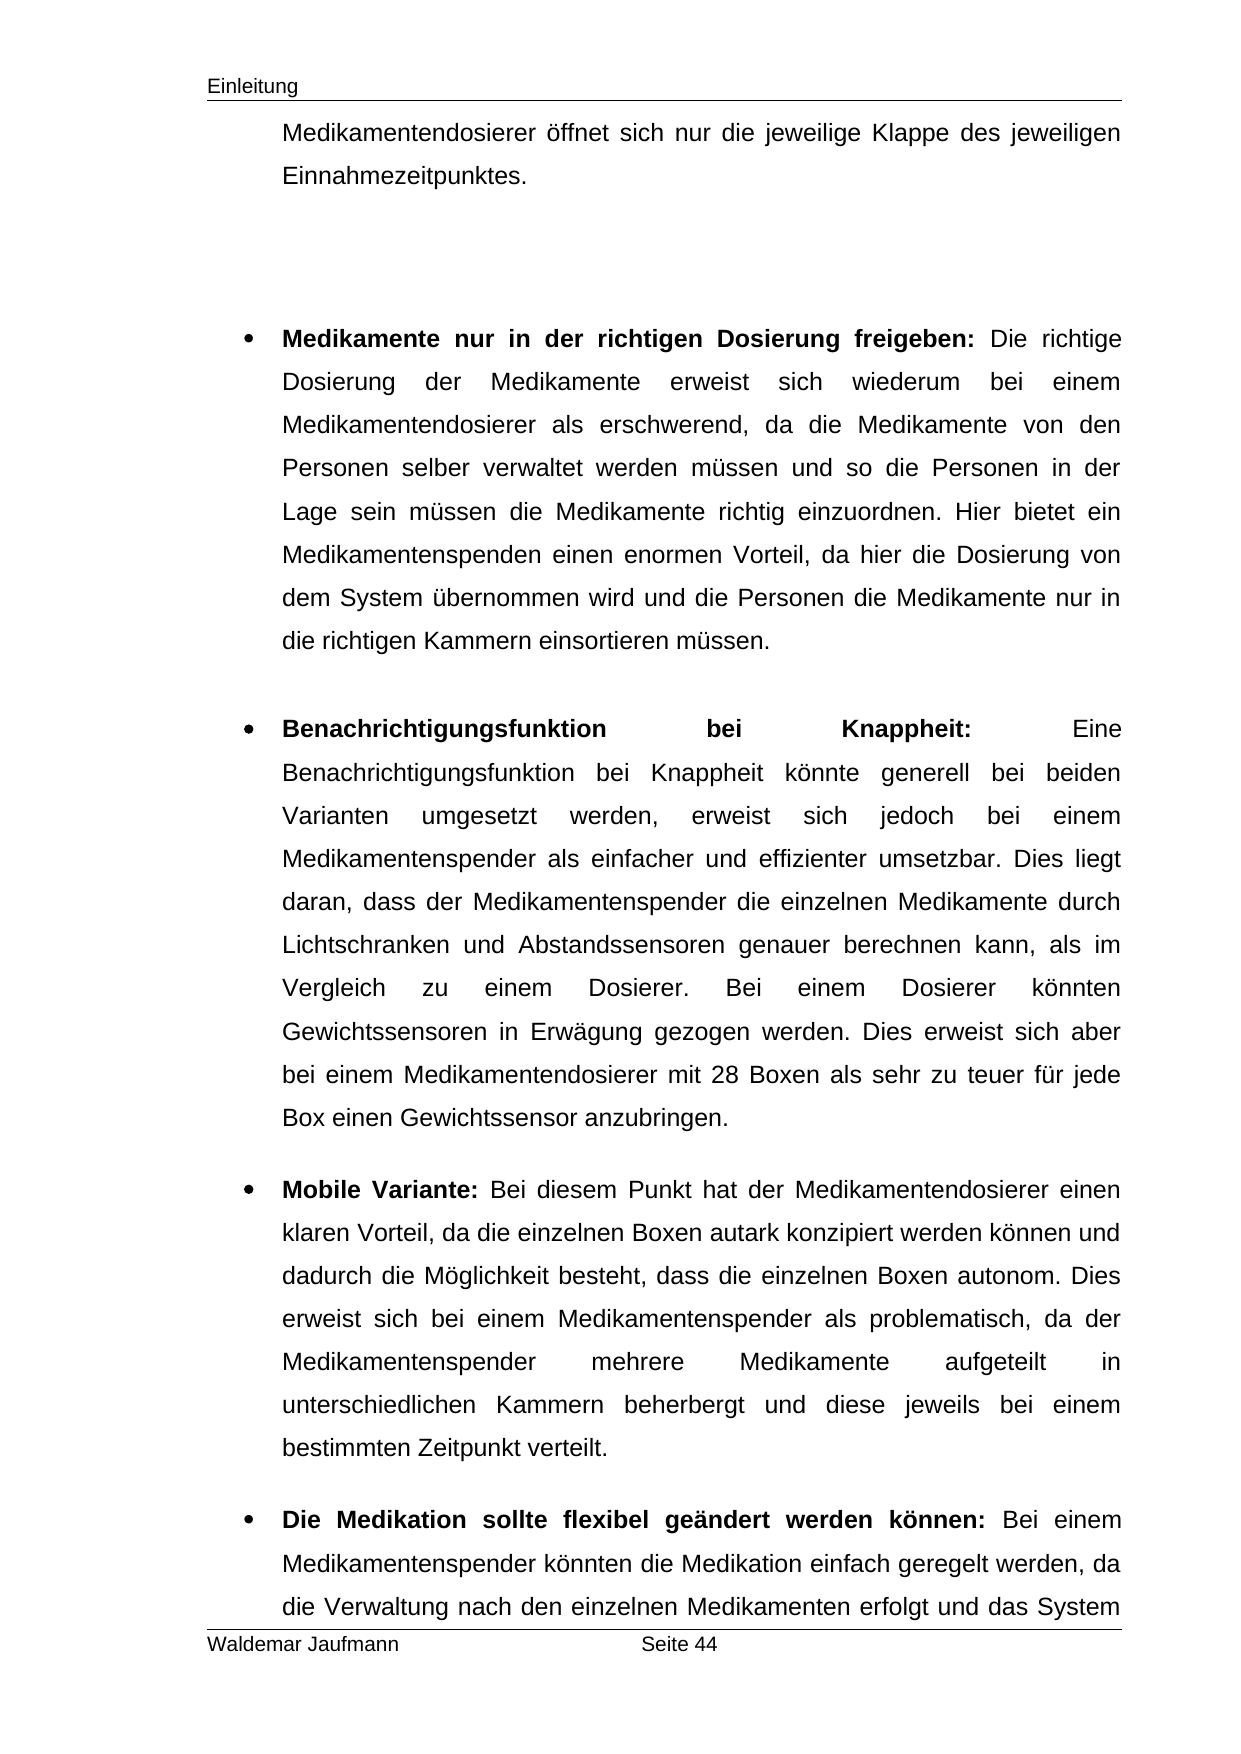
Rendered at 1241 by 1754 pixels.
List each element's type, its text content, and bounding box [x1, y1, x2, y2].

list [244, 118, 1122, 190]
list Benachrichtigungsfunktion bei Knappheit: Eine Benachrichtigungsfunktion bei Knappheit könnte generell bei beiden Varianten umgesetzt werden, erweist sich jedoch bei einem Medikamentenspender als einfacher und effizienter umsetzbar. Dies liegt daran, dass der Medikamentenspender die einzelnen Medikamente durch Lichtschranken und Abstandssensoren genauer berechnen kann, als im Vergleich zu einem Dosierer. Bei einem Dosierer könnten Gewichtssensoren in Erwägung gezogen werden. Dies erweist sich aber bei einem Medikamentendosierer mit 28 Boxen als sehr zu teuer für jede Box einen Gewichtssensor anzubringen. [244, 714, 1122, 1131]
list Mobile Variante: Bei diesem Punkt hat der Medikamentendosierer einen klaren Vorteil, da die einzelnen Boxen autark konzipiert werden können und dadurch die Möglichkeit besteht, dass die einzelnen Boxen autonom. Dies erweist sich bei einem Medikamentenspender als problematisch, da der Medikamentenspender mehrere Medikamente aufgeteilt in unterschiedlichen Kammern beherbergt und diese jeweils bei einem bestimmten Zeitpunkt verteilt. [244, 1174, 1122, 1462]
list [244, 1505, 1122, 1620]
list Medikamente nur in der richtigen Dosierung freigeben: Die richtige Dosierung der Medikamente erweist sich wiederum bei einem Medikamentendosierer als erschwerend, da die Medikamente von den Personen selber verwaltet werden müssen und so die Personen in der Lage sein müssen die Medikamente richtig einzuordnen. Hier bietet ein Medikamentenspenden einen enormen Vorteil, da hier die Dosierung von dem System übernommen wird und die Personen die Medikamente nur in die richtigen Kammern einsortieren müssen. [244, 324, 1122, 655]
